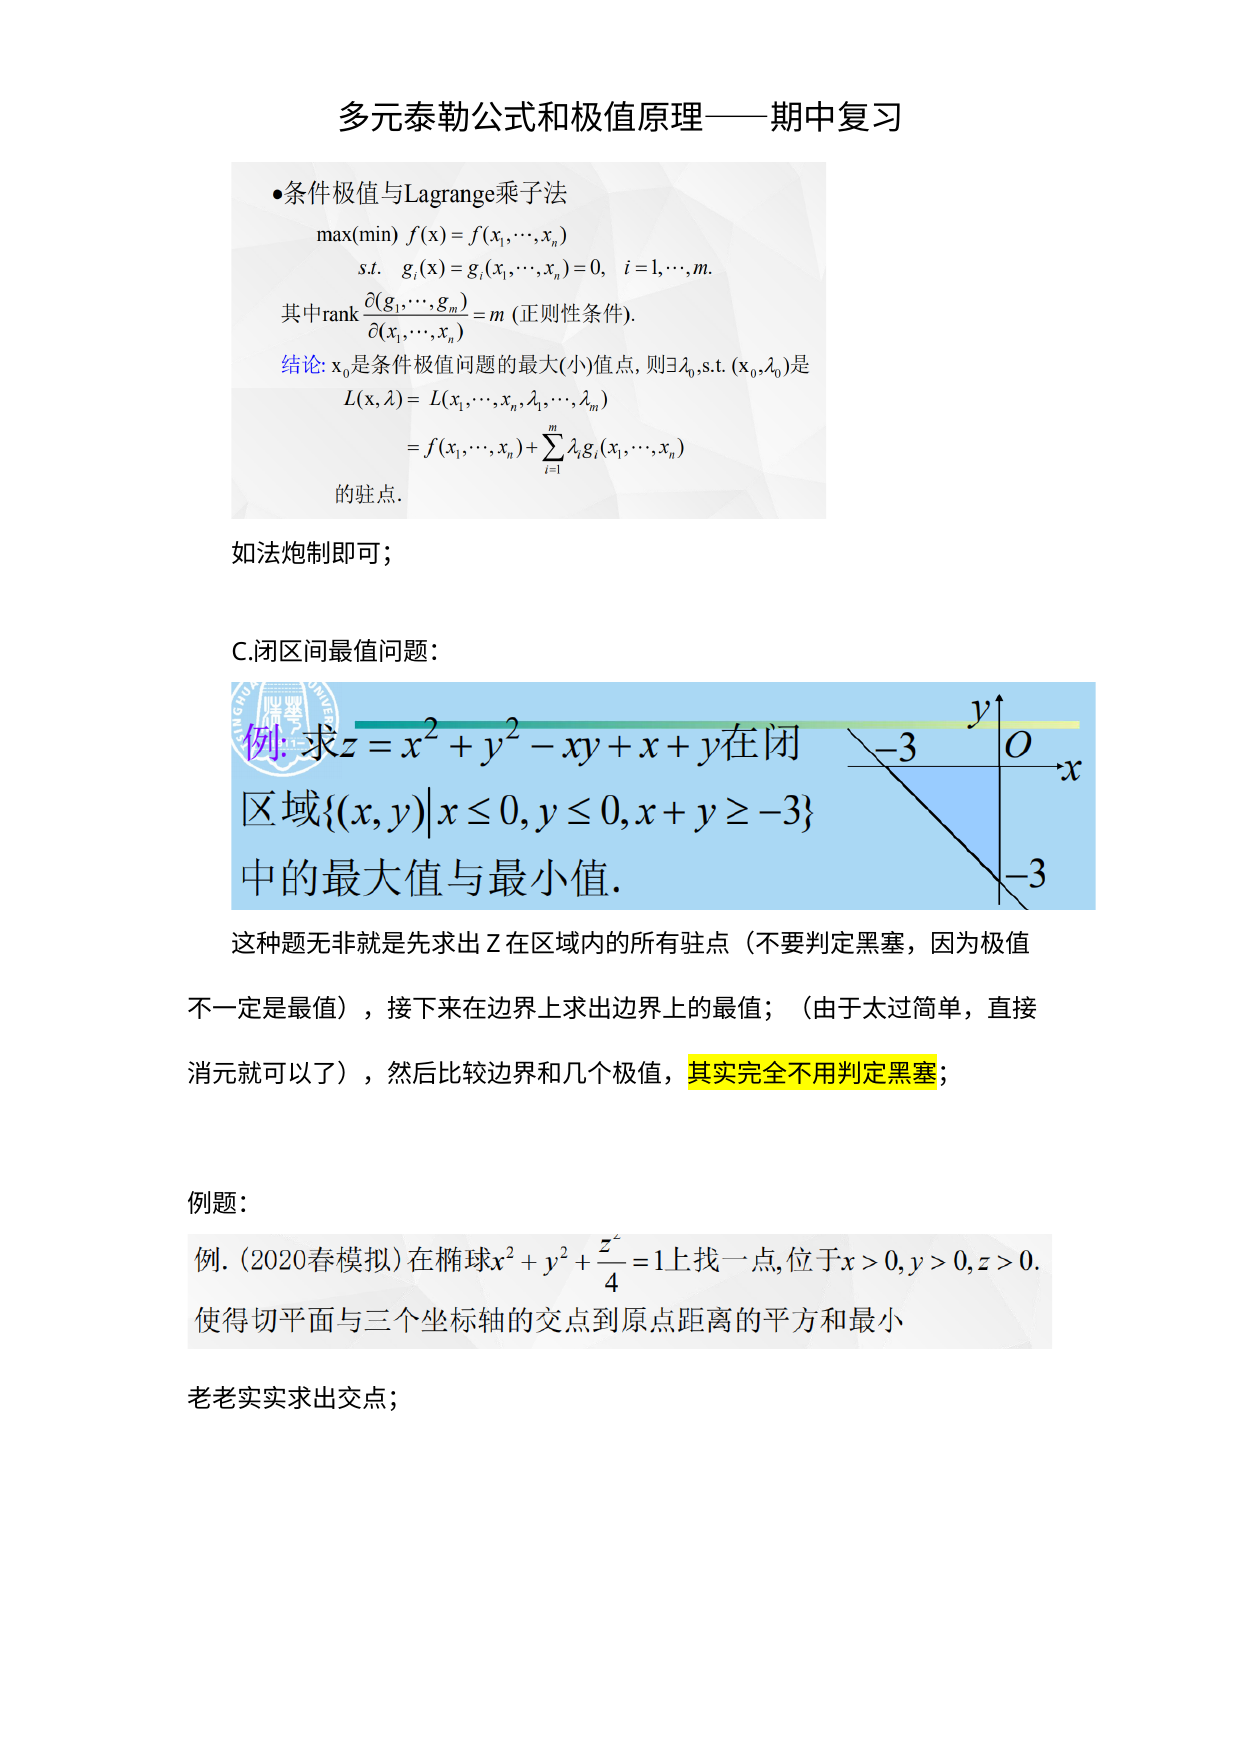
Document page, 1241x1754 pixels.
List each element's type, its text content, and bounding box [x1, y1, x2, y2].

list 老老实实求出交点； [187, 1364, 1053, 1429]
list 如法炮制即可； [187, 519, 1053, 584]
picture [231, 682, 1096, 910]
picture [231, 162, 827, 519]
list 这种题无非就是先求出Z在区域内的所有驻点（不要判定黑塞，因为极值不一定是最值），接下来在边界上求出边界上的最值；（由于太过简单，直接消元就可以了），然后比较边界和几个极值，其实完全不用判定黑塞； [187, 909, 1053, 1104]
picture [187, 1234, 1053, 1349]
list 例题： [187, 1169, 1053, 1234]
list C.闭区间最值问题： [187, 617, 1053, 682]
